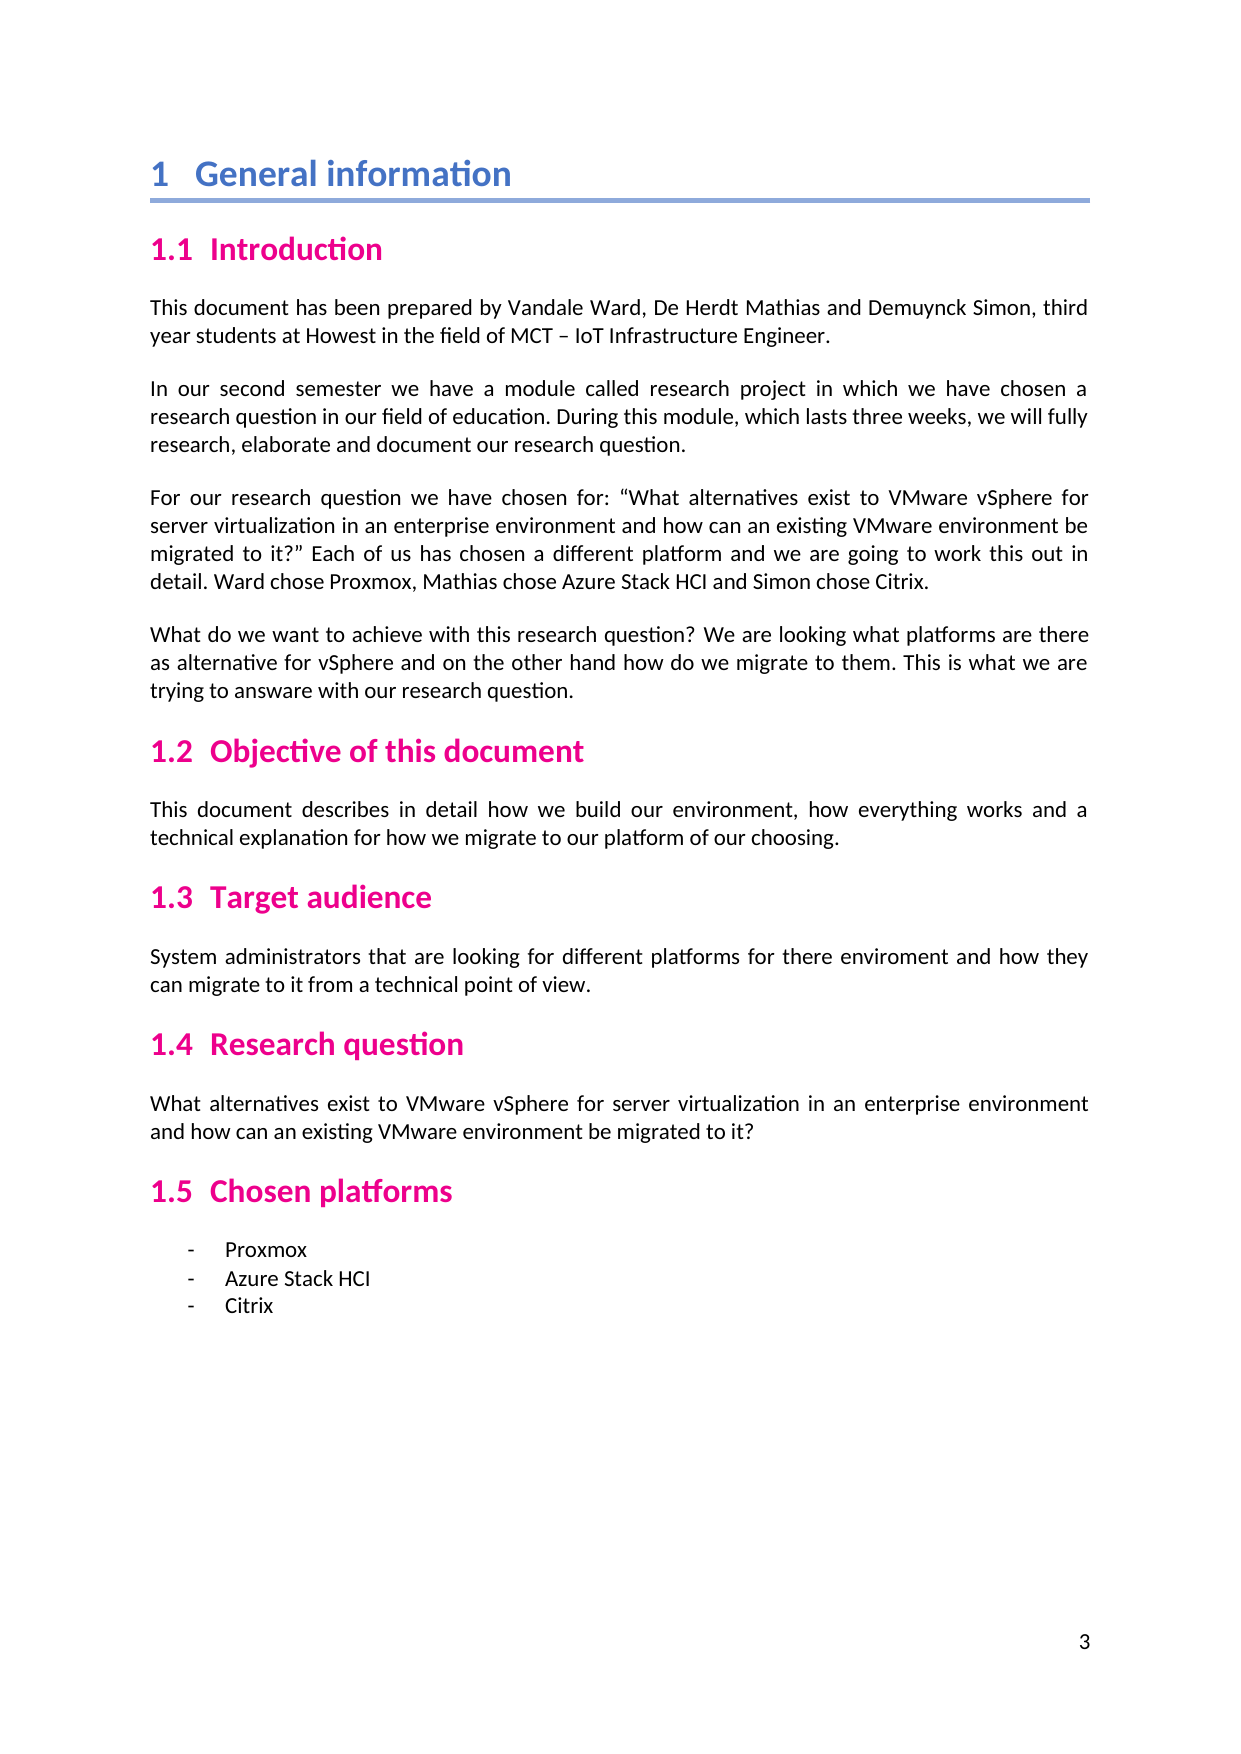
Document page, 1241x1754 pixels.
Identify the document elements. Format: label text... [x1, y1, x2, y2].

subtitle Target audience [150, 876, 1090, 917]
text System administrators that are looking for different platforms for there enviroment and how they can migrate to it from a technical point of view. [150, 942, 1090, 998]
subtitle General information [150, 150, 1090, 198]
list Azure Stack HCI [187, 1264, 1090, 1292]
text What alternatives exist to VMware vSphere for server virtualization in an enterprise environment and how can an existing VMware environment be migrated to it? [150, 1089, 1090, 1145]
list Proxmox [187, 1236, 1090, 1264]
text This document describes in detail how we build our environment, how everything works and a technical explanation for how we migrate to our platform of our choosing. [150, 795, 1090, 851]
subtitle Introduction [150, 228, 1090, 268]
text In our second semester we have a module called research project in which we have chosen a research question in our field of education. During this module, which lasts three weeks, we will fully research, elaborate and document our research question. [150, 374, 1090, 458]
text What do we want to achieve with this research question? We are looking what platforms are there as alternative for vSphere and on the other hand how do we migrate to them. This is what we are trying to answare with our research question. [150, 621, 1090, 704]
text For our research question we have chosen for: “What alternatives exist to VMware vSphere for server virtualization in an enterprise environment and how can an existing VMware environment be migrated to it?” Each of us has chosen a different platform and we are going to work this out in detail. Ward chose Proxmox, Mathias chose Azure Stack HCI and Simon chose Citrix. [150, 483, 1090, 596]
text This document has been prepared by Vandale Ward, De Herdt Mathias and Demuynck Simon, third year students at Howest in the field of MCT – IoT Infrastructure Engineer. [150, 293, 1090, 349]
list Citrix [187, 1292, 1090, 1320]
subtitle Chosen platforms [150, 1170, 1090, 1211]
subtitle Research question [150, 1023, 1090, 1064]
subtitle Objective of this document [150, 729, 1090, 770]
